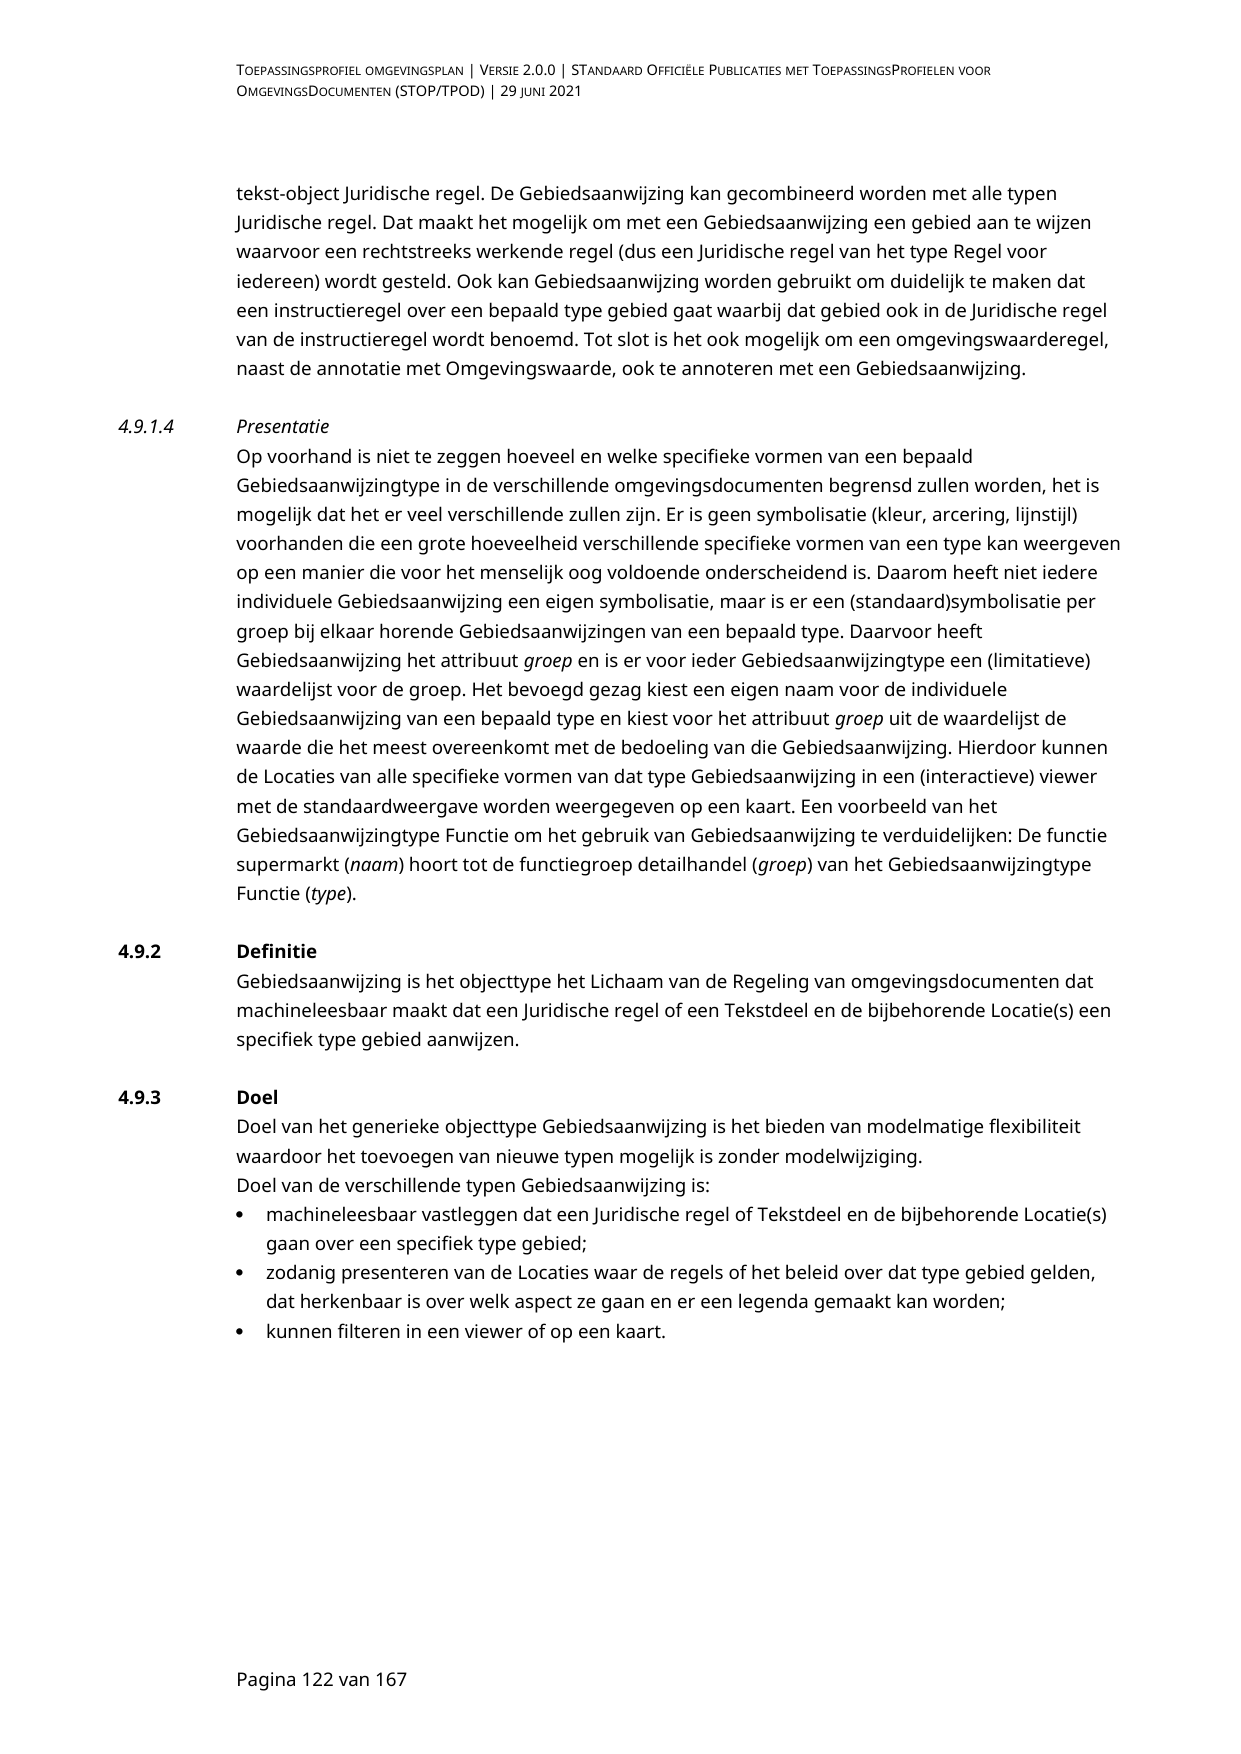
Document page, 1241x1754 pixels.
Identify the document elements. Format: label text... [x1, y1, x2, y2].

text Doel van het generieke objecttype Gebiedsaanwijzing is het bieden van modelmatige flexibiliteit waardoor het toevoegen van nieuwe typen mogelijk is zonder modelwijziging. [236, 1111, 1122, 1169]
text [236, 177, 1122, 381]
subtitle Presentatie [118, 411, 1122, 440]
text Doel van de verschillende typen Gebiedsaanwijzing is: [236, 1169, 1122, 1198]
text kunnen filteren in een viewer of op een kaart. [236, 1315, 1122, 1344]
text Gebiedsaanwijzing is het objecttype het Lichaam van de Regeling van omgevingsdocumenten dat machineleesbaar maakt dat een Juridische regel of een Tekstdeel en de bijbehorende Locatie(s) een specifiek type gebied aanwijzen. [236, 965, 1122, 1052]
text machineleesbaar vastleggen dat een Juridische regel of Tekstdeel en de bijbehorende Locatie(s) gaan over een specifiek type gebied; [236, 1198, 1122, 1256]
subtitle Definitie [118, 936, 1122, 965]
subtitle Doel [118, 1081, 1122, 1111]
text zodanig presenteren van de Locaties waar de regels of het beleid over dat type gebied gelden, dat herkenbaar is over welk aspect ze gaan en er een legenda gemaakt kan worden; [236, 1256, 1122, 1315]
text Op voorhand is niet te zeggen hoeveel en welke specifieke vormen van een bepaald Gebiedsaanwijzingtype in de verschillende omgevingsdocumenten begrensd zullen worden, het is mogelijk dat het er veel verschillende zullen zijn. Er is geen symbolisatie (kleur, arcering, lijnstijl) voorhanden die een grote hoeveelheid verschillende specifieke vormen van een type kan weergeven op een manier die voor het menselijk oog voldoende onderscheidend is. Daarom heeft niet iedere individuele Gebiedsaanwijzing een eigen symbolisatie, maar is er een (standaard)symbolisatie per groep bij elkaar horende Gebiedsaanwijzingen van een bepaald type. Daarvoor heeft Gebiedsaanwijzing het attribuut groep en is er voor ieder Gebiedsaanwijzingtype een (limitatieve) waardelijst voor de groep. Het bevoegd gezag kiest een eigen naam voor de individuele Gebiedsaanwijzing van een bepaald type en kiest voor het attribuut groep uit de waardelijst de waarde die het meest overeenkomt met de bedoeling van die Gebiedsaanwijzing. Hierdoor kunnen de Locaties van alle specifieke vormen van dat type Gebiedsaanwijzing in een (interactieve) viewer met de standaardweergave worden weergegeven op een kaart. Een voorbeeld van het Gebiedsaanwijzingtype Functie om het gebruik van Gebiedsaanwijzing te verduidelijken: De functie supermarkt (naam) hoort tot de functiegroep detailhandel (groep) van het Gebiedsaanwijzingtype Functie (type). [236, 440, 1122, 906]
